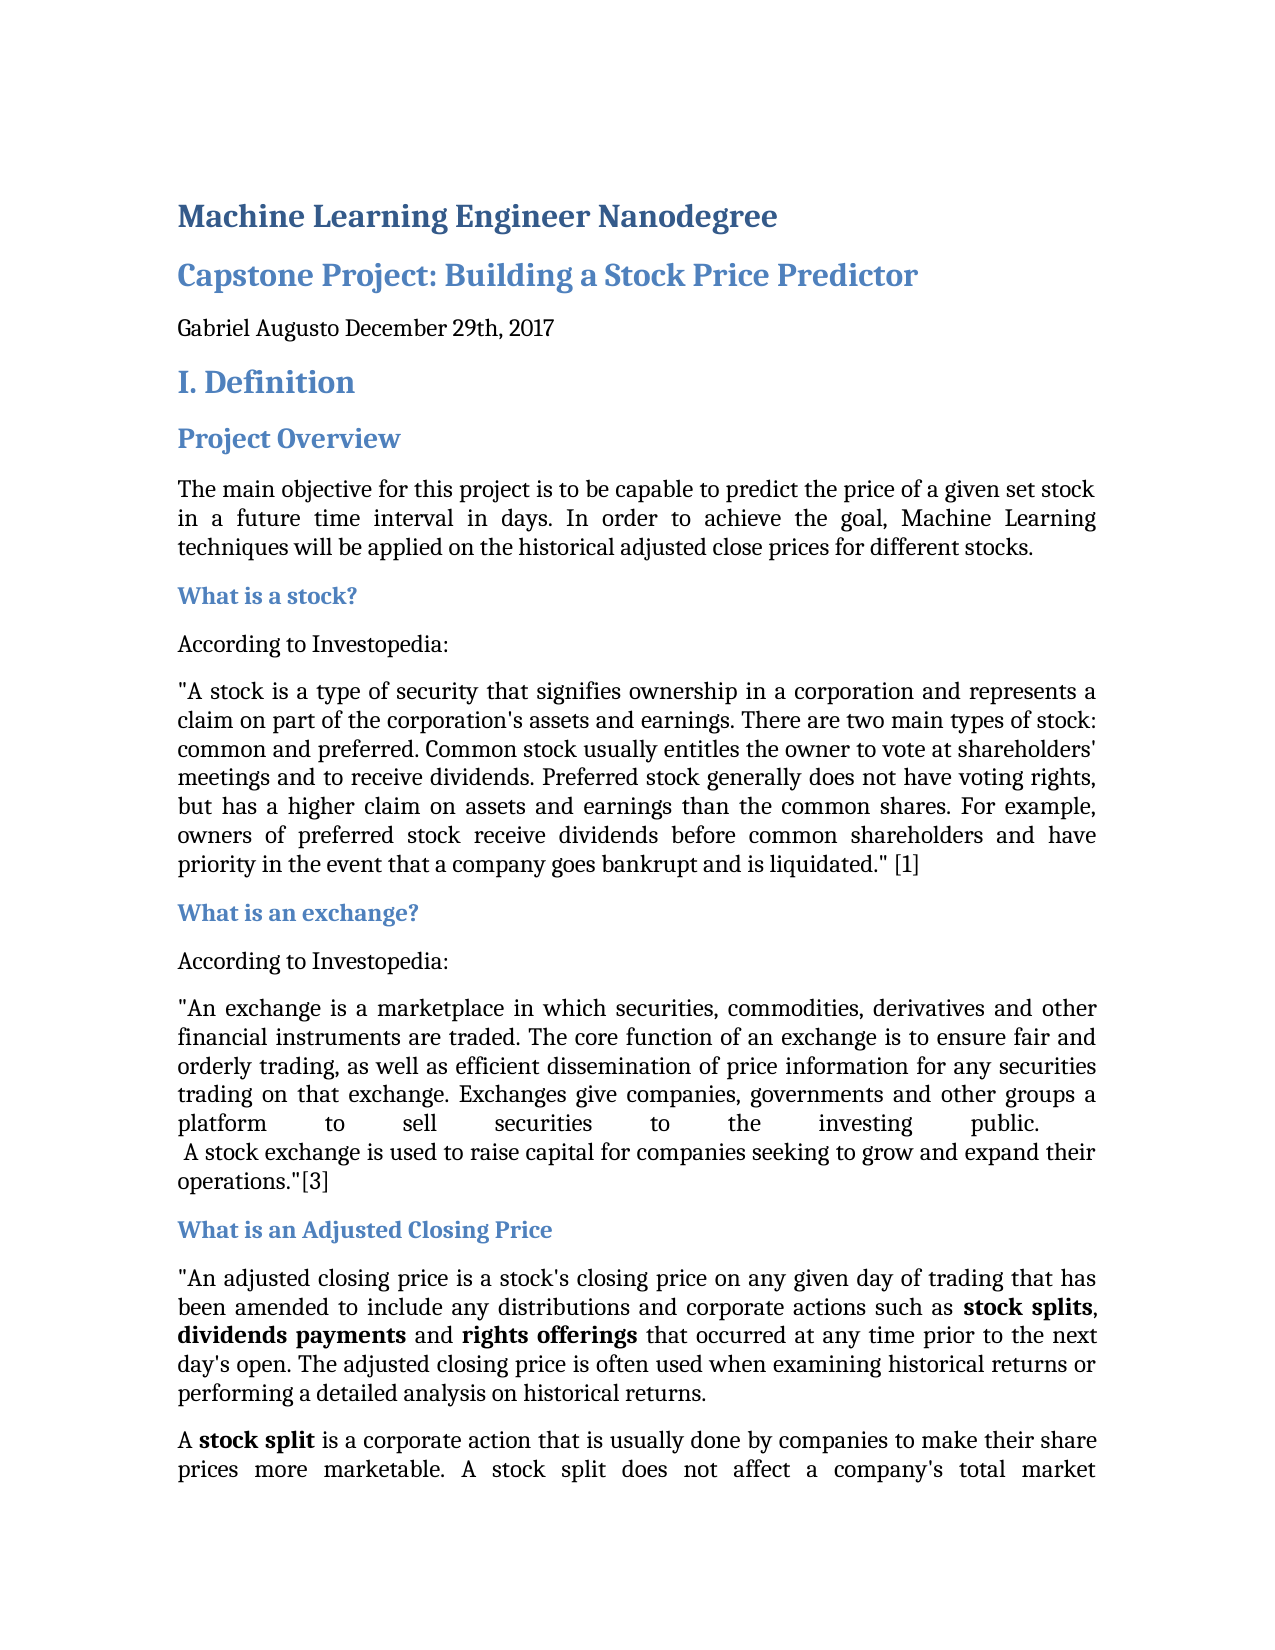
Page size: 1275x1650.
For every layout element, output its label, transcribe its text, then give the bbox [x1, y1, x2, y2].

text "An exchange is a marketplace in which securities, commodities, derivatives and other financial instruments are traded. The core function of an exchange is to ensure fair and orderly trading, as well as efficient dissemination of price information for any securities trading on that exchange. Exchanges give companies, governments and other groups a platform to sell securities to the investing public. A stock exchange is used to raise capital for companies seeking to grow and expand their operations."[3] [177, 994, 1098, 1195]
text The main objective for this project is to be capable to predict the price of a given set stock in a future time interval in days. In order to achieve the goal, Machine Learning techniques will be applied on the historical adjusted close prices for different stocks. [177, 475, 1098, 561]
subtitle I. Definition [177, 363, 1098, 402]
text According to Investopedia: [177, 629, 1098, 658]
subtitle What is an Adjusted Closing Price [177, 1216, 1098, 1245]
subtitle Project Overview [177, 423, 1098, 456]
subtitle What is a stock? [177, 582, 1098, 611]
text Gabriel Augusto December 29th, 2017 [177, 314, 1098, 343]
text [177, 1426, 1098, 1484]
text "A stock is a type of security that signifies ownership in a corporation and represents a claim on part of the corporation's assets and earnings. There are two main types of stock: common and preferred. Common stock usually entitles the owner to vote at shareholders' meetings and to receive dividends. Preferred stock generally does not have voting rights, but has a higher claim on assets and earnings than the common shares. For example, owners of preferred stock receive dividends before common shareholders and have priority in the event that a company goes bankrupt and is liquidated." [1] [177, 677, 1098, 878]
text According to Investopedia: [177, 947, 1098, 975]
text "An adjusted closing price is a stock's closing price on any given day of trading that has been amended to include any distributions and corporate actions such as stock splits, dividends payments and rights offerings that occurred at any time prior to the next day's open. The adjusted closing price is often used when examining historical returns or performing a detailed analysis on historical returns. [177, 1264, 1098, 1407]
subtitle Machine Learning Engineer Nanodegree [177, 198, 1098, 236]
subtitle Capstone Project: Building a Stock Price Predictor [177, 257, 1098, 295]
subtitle What is an exchange? [177, 899, 1098, 928]
